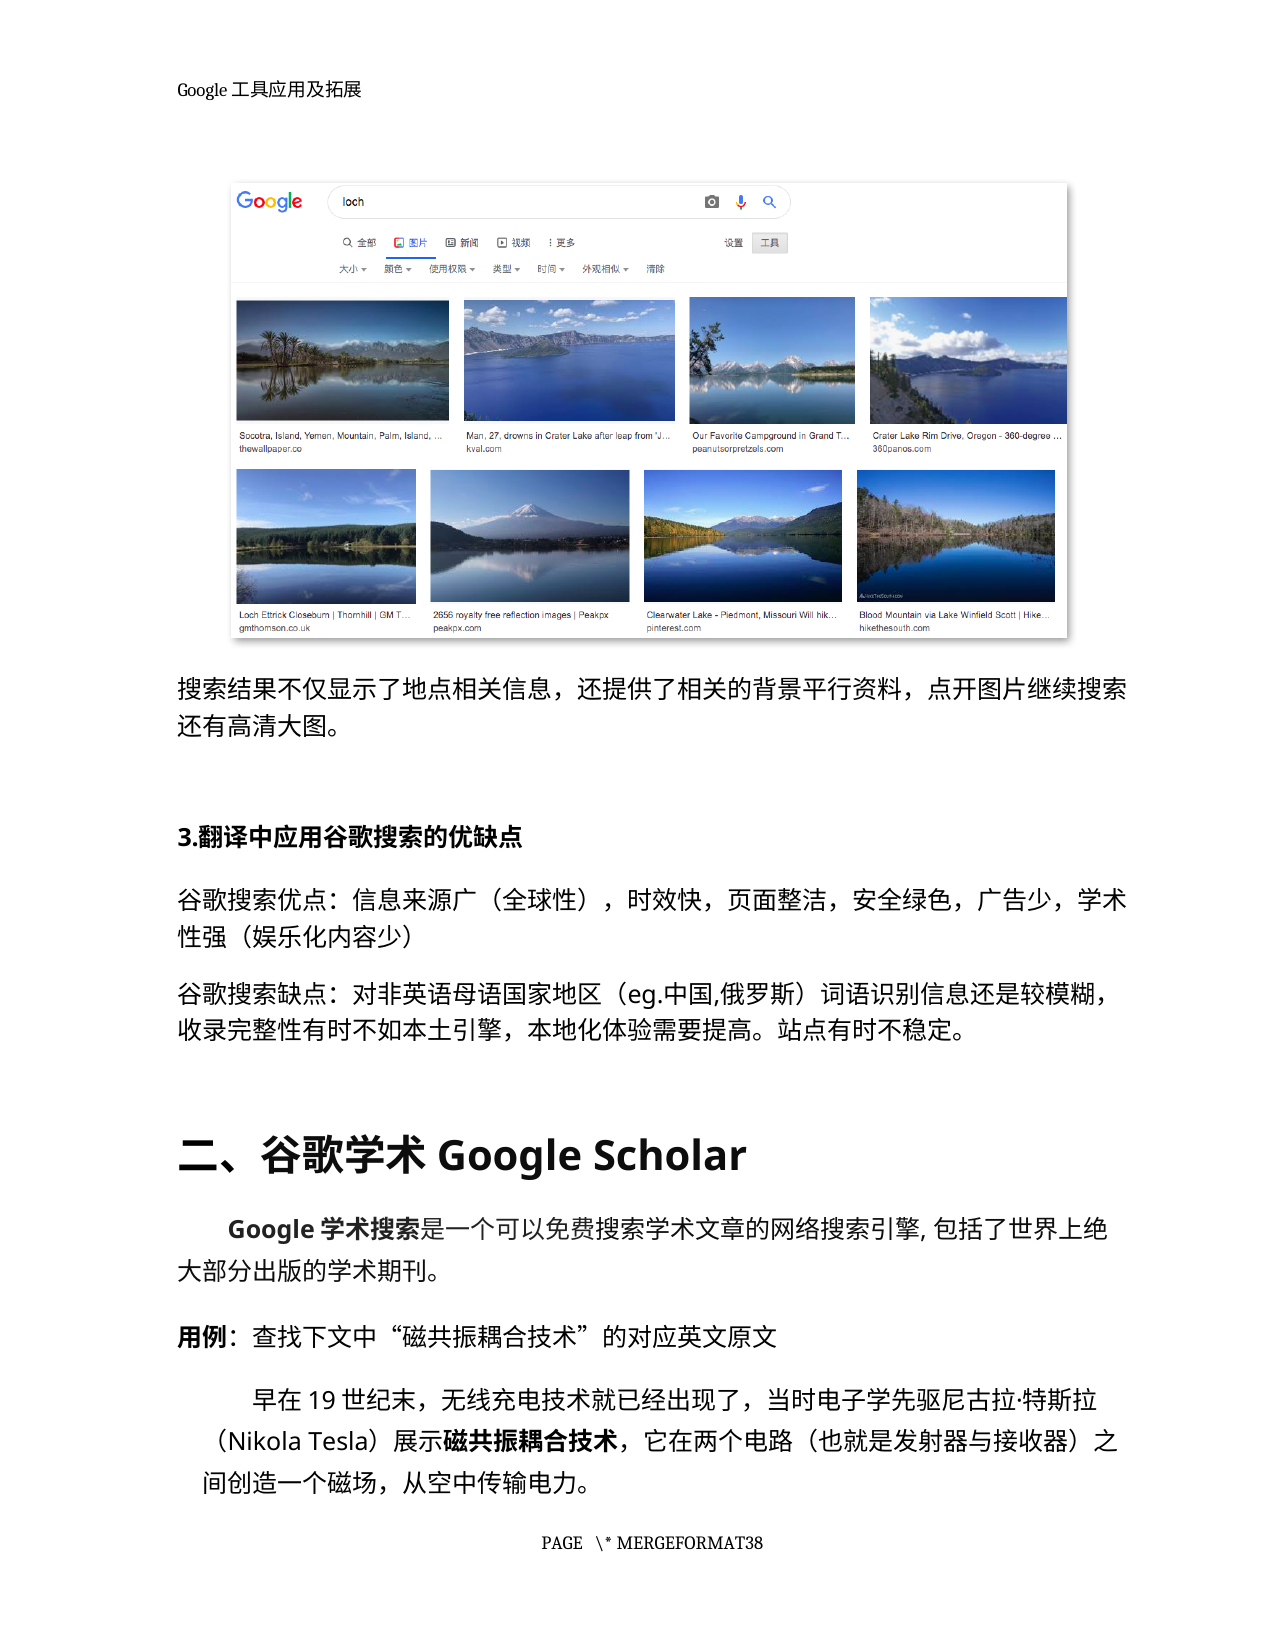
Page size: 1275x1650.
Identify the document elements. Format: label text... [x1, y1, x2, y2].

text Google学术搜索是一个可以免费搜索学术文章的网络搜索引擎, 包括了世界上绝大部分出版的学术期刊。 [177, 1209, 1127, 1287]
text 二、谷歌学术 Google Scholar [177, 1122, 1127, 1182]
picture [231, 183, 1067, 638]
text 早在19世纪末，无线充电技术就已经出现了，当时电子学先驱尼古拉·特斯拉（Nikola Tesla）展示磁共振耦合技术，它在两个电路（也就是发射器与接收器）之间创造一个磁场，从空中传输电力。 [202, 1380, 1127, 1500]
text 3.翻译中应用谷歌搜索的优缺点 [177, 817, 1127, 854]
text 搜索结果不仅显示了地点相关信息，还提供了相关的背景平行资料，点开图片继续搜索还有高清大图。 [177, 670, 1127, 742]
text 谷歌搜索优点：信息来源广（全球性），时效快，页面整洁，安全绿色，广告少，学术性强（娱乐化内容少） [177, 881, 1127, 953]
text 用例：查找下文中“磁共振耦合技术”的对应英文原文 [177, 1318, 1127, 1354]
text 谷歌搜索缺点：对非英语母语国家地区（eg.中国,俄罗斯）词语识别信息还是较模糊，收录完整性有时不如本土引擎，本地化体验需要提高。站点有时不稳定。 [177, 974, 1127, 1047]
